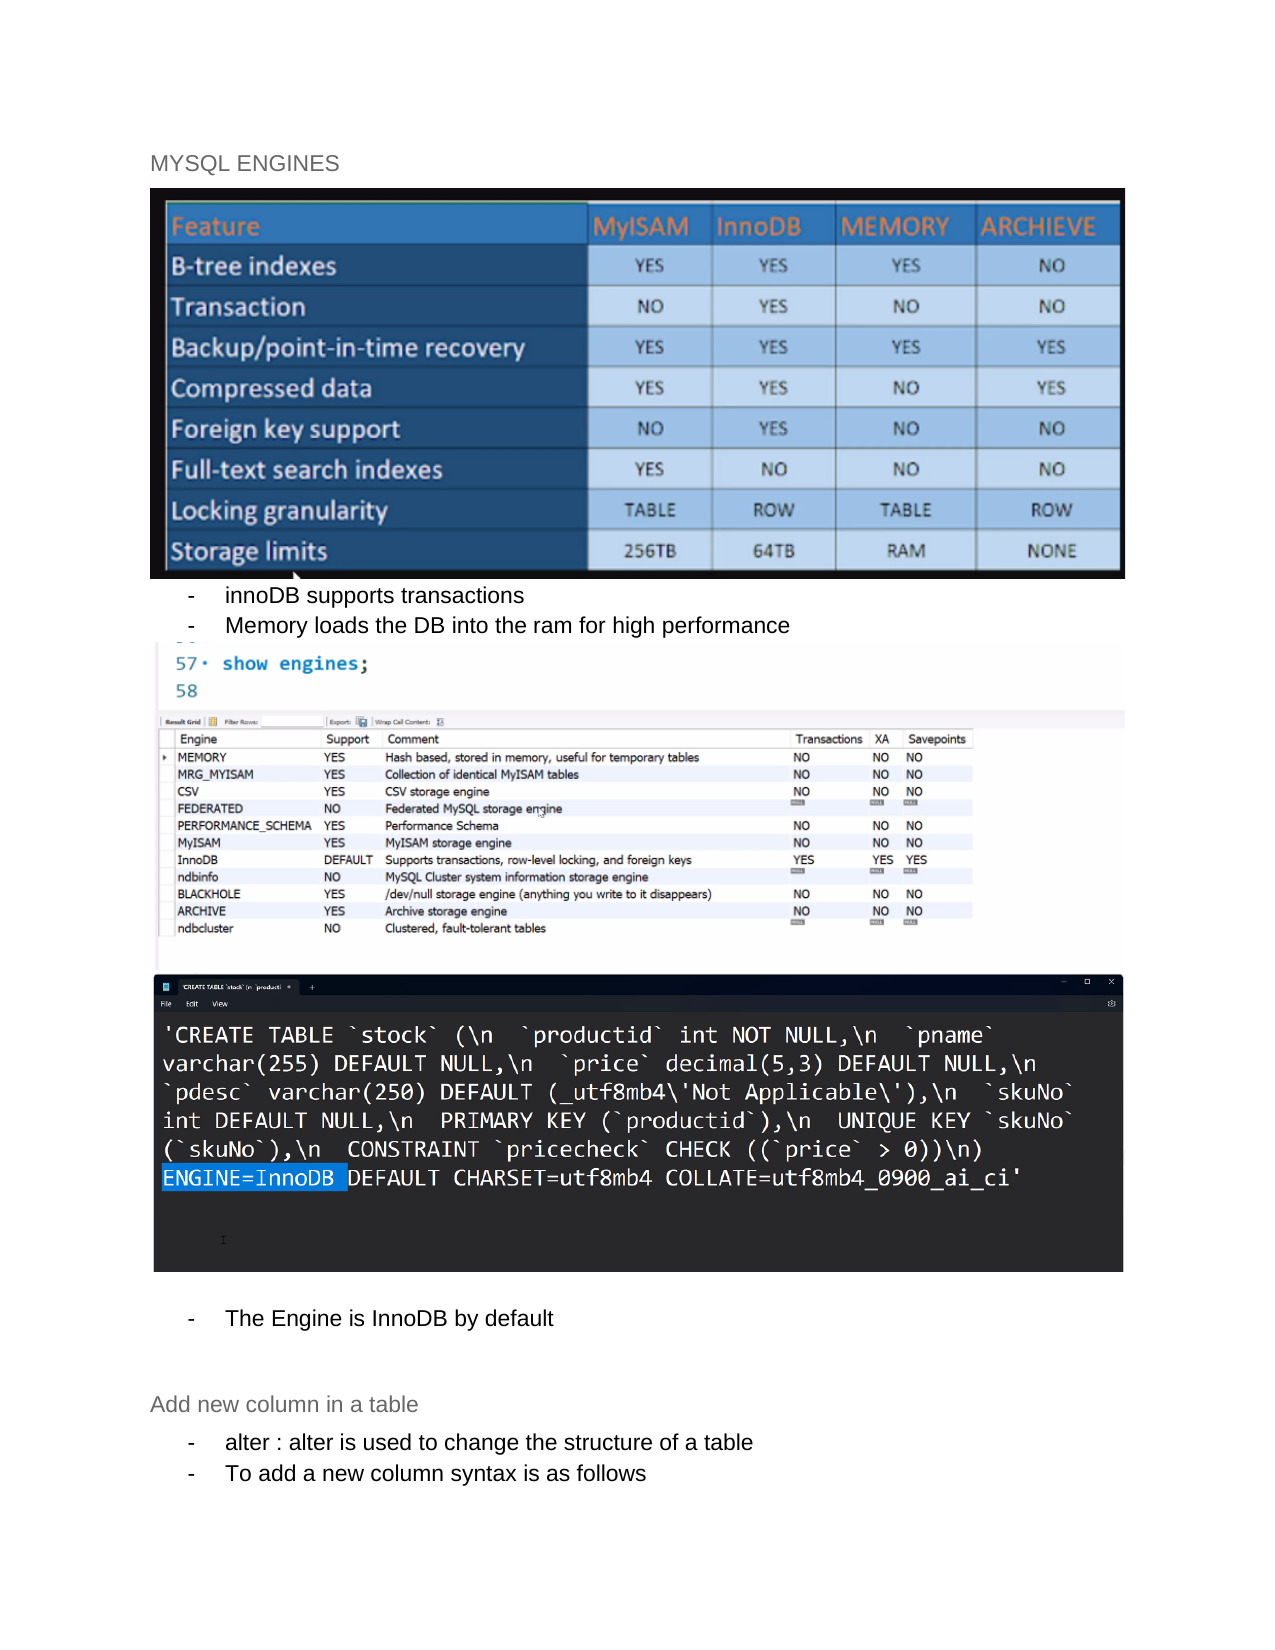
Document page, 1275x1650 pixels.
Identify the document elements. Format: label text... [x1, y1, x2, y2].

list alter : alter is used to change the structure of a table [187, 1429, 1125, 1456]
list Memory loads the DB into the ram for high performance [187, 612, 1125, 638]
picture [150, 642, 1125, 970]
list The Engine is InnoDB by default [187, 1305, 1125, 1332]
subtitle Add new column in a table [150, 1391, 1125, 1417]
picture [150, 973, 1125, 1272]
subtitle MYSQL ENGINES [150, 150, 1125, 176]
list innoDB supports transactions [187, 582, 1125, 608]
picture [150, 188, 1125, 579]
list To add a new column syntax is as follows [187, 1459, 1125, 1486]
